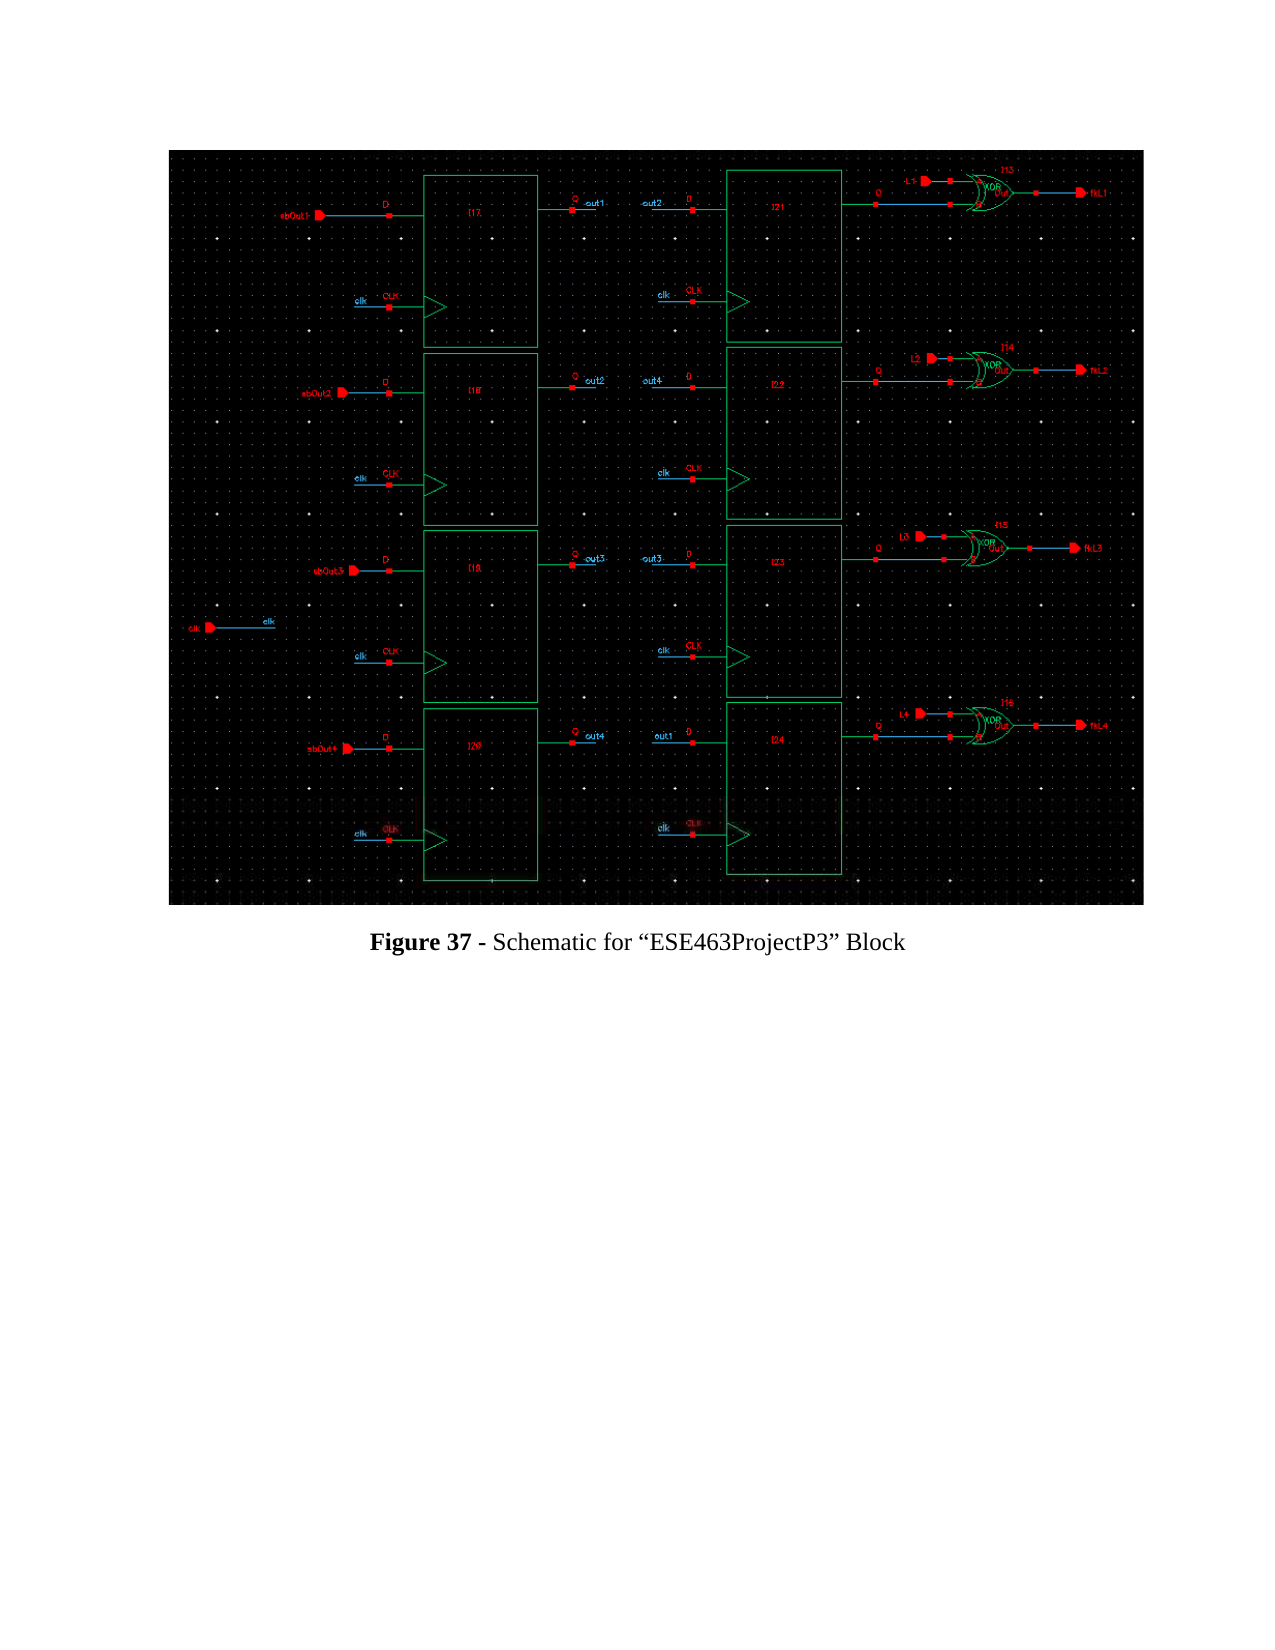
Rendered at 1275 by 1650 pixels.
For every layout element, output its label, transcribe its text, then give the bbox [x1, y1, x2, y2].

text Figure 37 - Schematic for “ESE463ProjectP3” Block [150, 927, 1125, 956]
